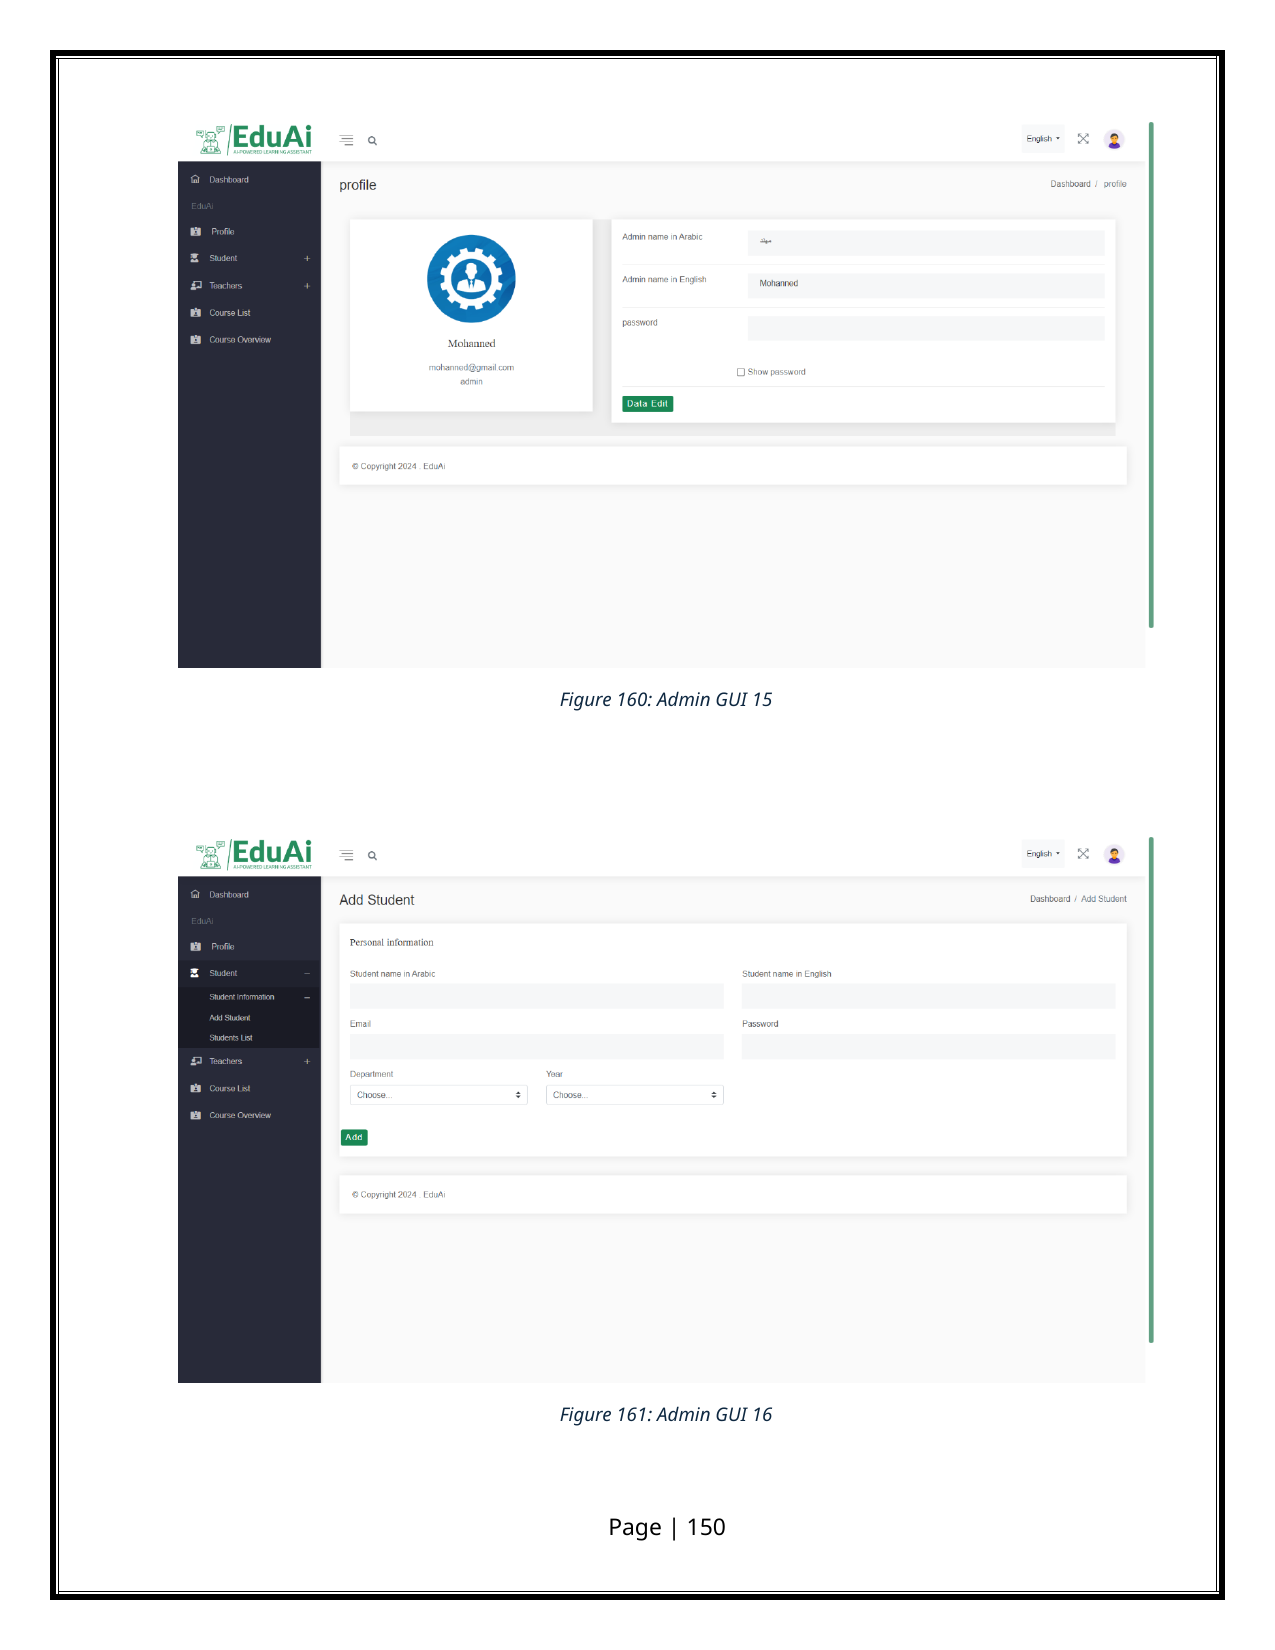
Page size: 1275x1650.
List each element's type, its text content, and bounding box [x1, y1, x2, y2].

text Figure 161: Admin GUI 16 [177, 1402, 1157, 1427]
text Figure 160: Admin GUI 15 [177, 686, 1157, 712]
picture [178, 833, 1156, 1383]
picture [178, 118, 1156, 668]
